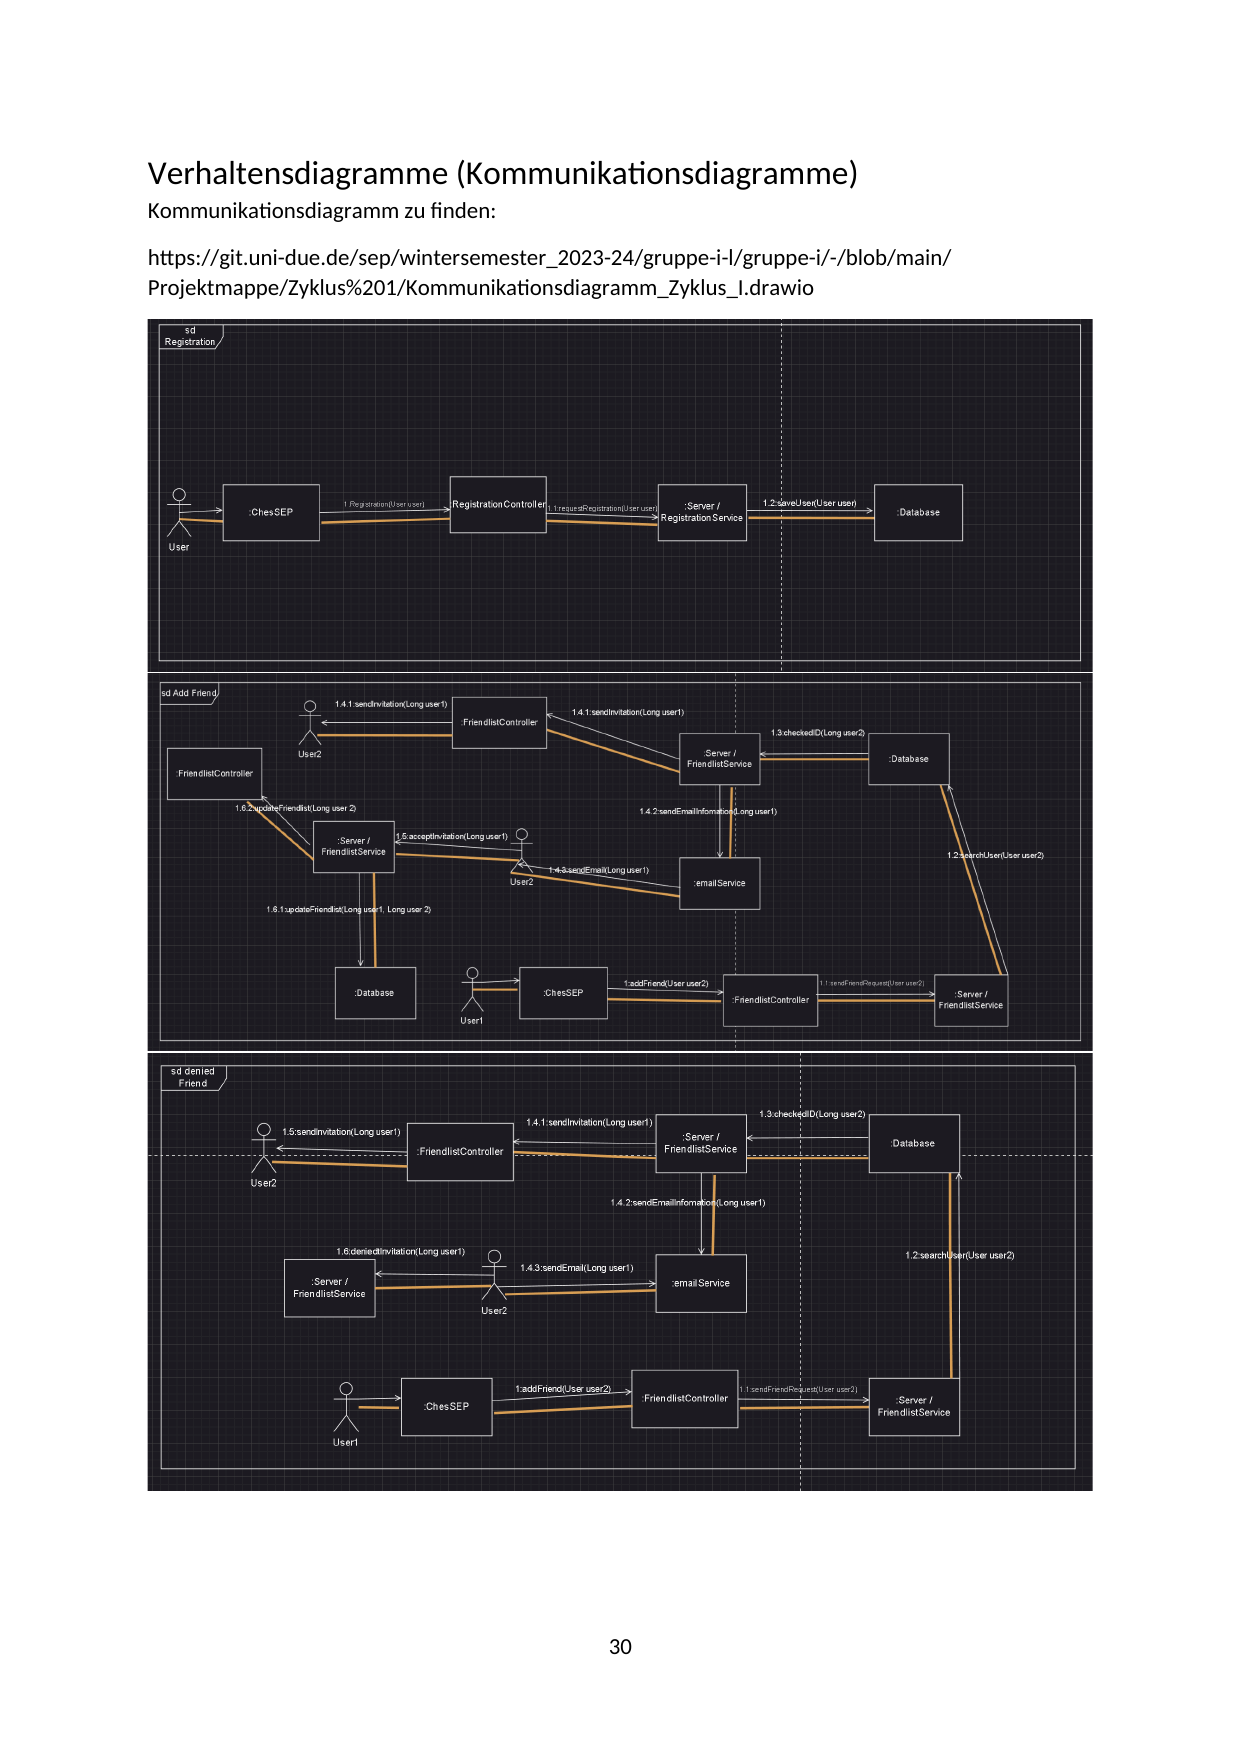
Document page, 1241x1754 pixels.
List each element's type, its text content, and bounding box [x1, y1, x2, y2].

text Kommunikationsdiagramm zu finden: [148, 196, 1093, 224]
subtitle Verhaltensdiagramme (Kommunikationsdiagramme) [148, 152, 1093, 192]
picture [147, 1053, 1093, 1491]
picture [147, 319, 1093, 672]
text https://git.uni-due.de/sep/wintersemester_2023-24/gruppe-i-l/gruppe-i/-/blob/main/Projektmappe/Zyklus%201/Kommunikationsdiagramm_Zyklus_I.drawio [148, 243, 1093, 301]
picture [147, 673, 1093, 1051]
